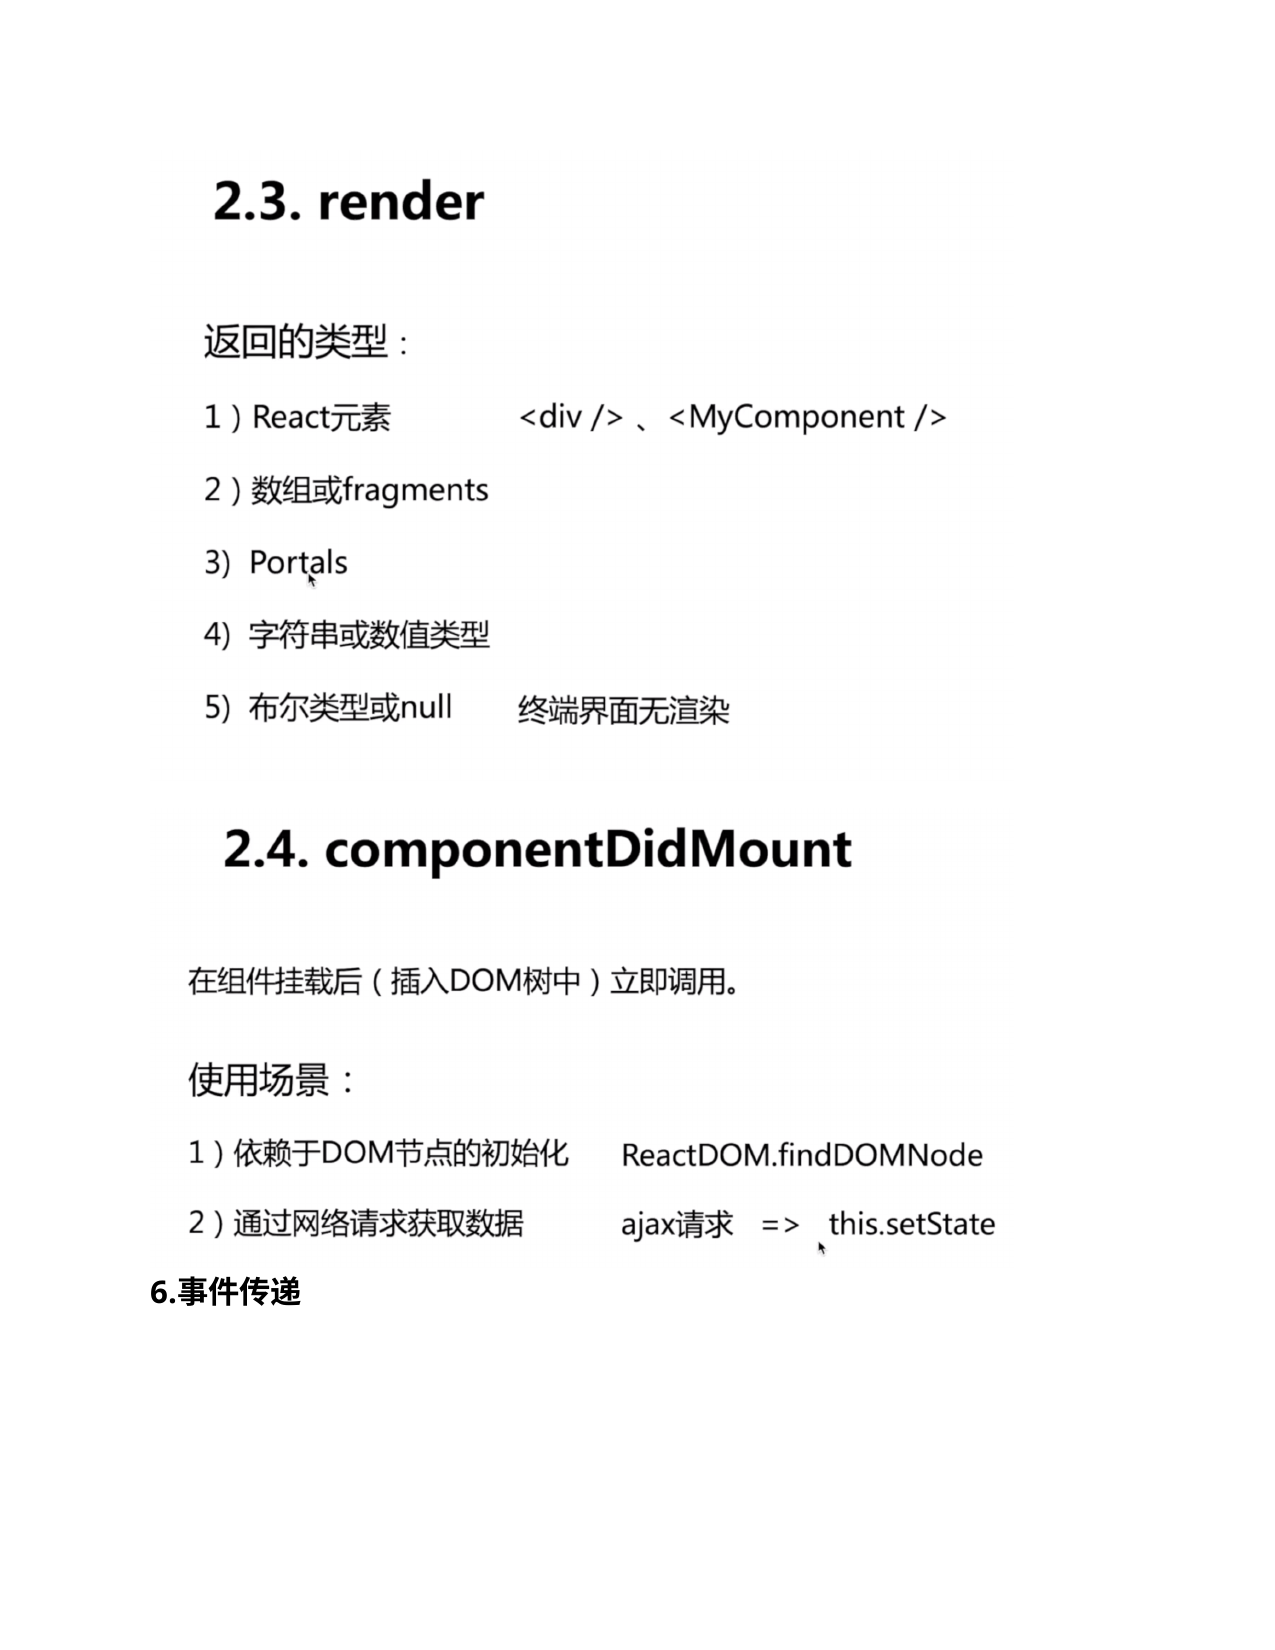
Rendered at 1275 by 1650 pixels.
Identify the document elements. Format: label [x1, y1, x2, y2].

picture [150, 150, 1014, 781]
picture [150, 808, 1014, 1268]
